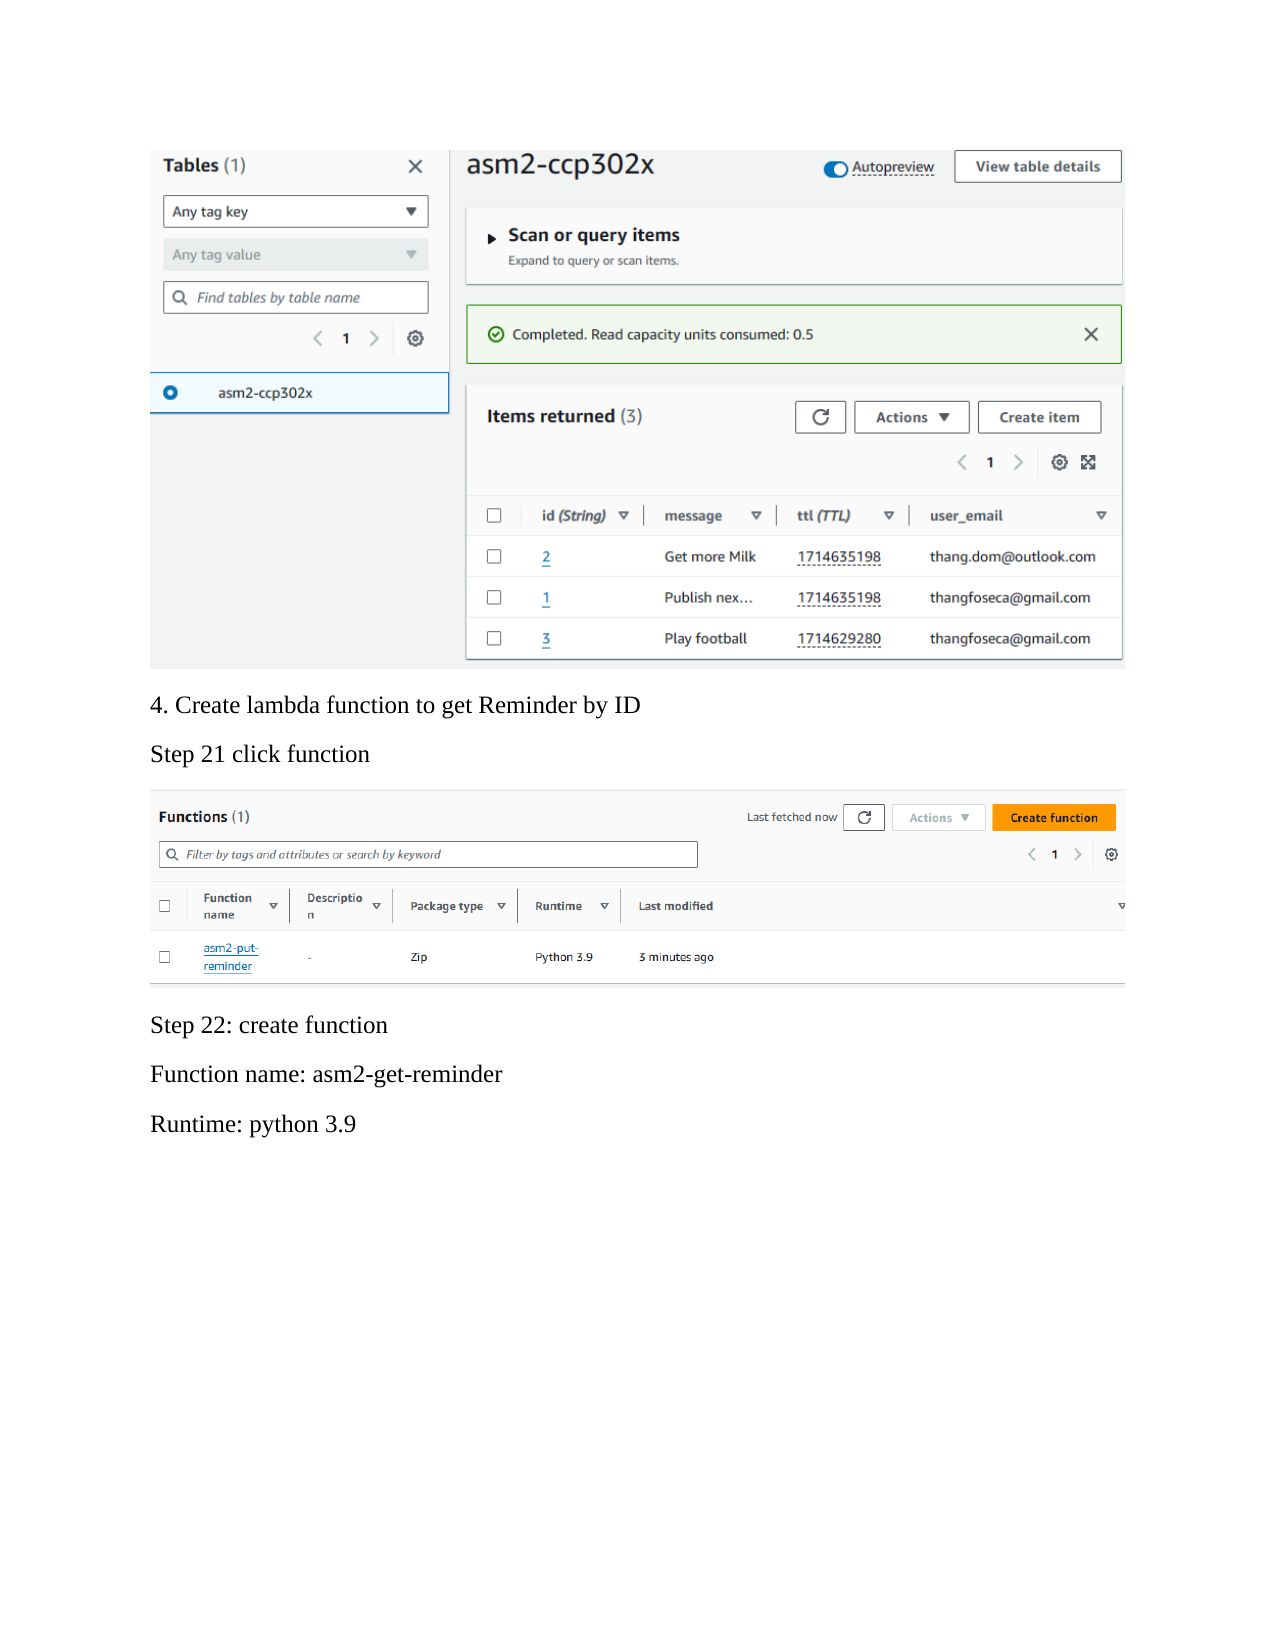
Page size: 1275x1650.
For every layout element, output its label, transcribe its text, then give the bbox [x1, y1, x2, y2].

text 4. Create lambda function to get Reminder by ID [150, 690, 1125, 719]
text Function name: asm2-get-reminder [150, 1059, 1125, 1088]
text Step 21 click function [150, 739, 1125, 768]
picture [150, 789, 1125, 988]
text Runtime: python 3.9 [150, 1109, 1125, 1138]
text Step 22: create function [150, 1010, 1125, 1038]
picture [150, 150, 1125, 669]
